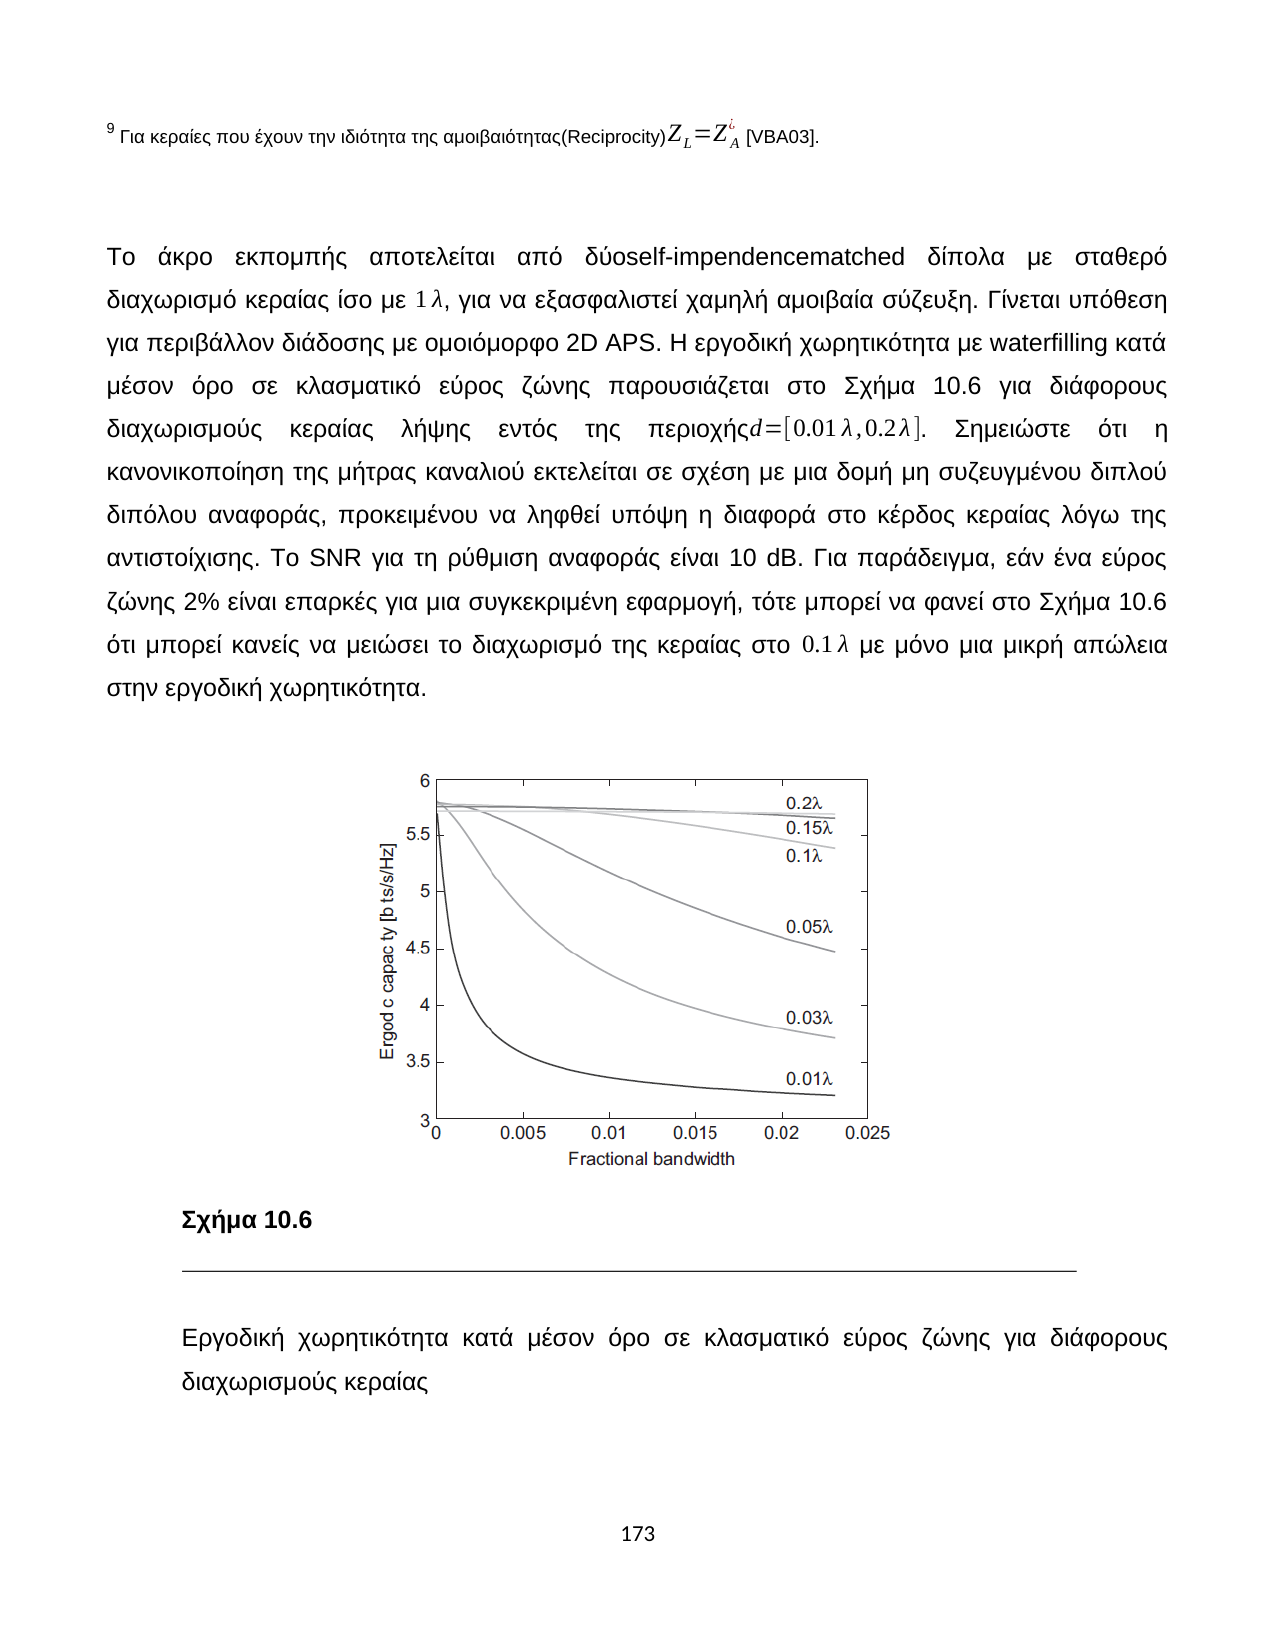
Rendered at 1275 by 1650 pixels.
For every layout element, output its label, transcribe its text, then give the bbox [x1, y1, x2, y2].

text Το άκρο εκπομπής αποτελείται από δύοself-impendencematched δίπολα με σταθερό διαχωρισμό κεραίας ίσο με , για να εξασφαλιστεί χαμηλή αμοιβαία σύζευξη. Γίνεται υπόθεση για περιβάλλον διάδοσης με ομοιόμορφο 2D APS. Η εργοδική χωρητικότητα με waterfilling κατά μέσον όρο σε κλασματικό εύρος ζώνης παρουσιάζεται στο Σχήμα 10.6 για διάφορους διαχωρισμούς κεραίας λήψης εντός της περιοχής. Σημειώστε ότι η κανονικοποίηση της μήτρας καναλιού εκτελείται σε σχέση με μια δομή μη συζευγμένου διπλού διπόλου αναφοράς, προκειμένου να ληφθεί υπόψη η διαφορά στο κέρδος κεραίας λόγω της αντιστοίχισης. Το SNR για τη ρύθμιση αναφοράς είναι 10 dB. Για παράδειγμα, εάν ένα εύρος ζώνης 2% είναι επαρκές για μια συγκεκριμένη εφαρμογή, τότε μπορεί να φανεί στο Σχήμα 10.6 ότι μπορεί κανείς να μειώσει το διαχωρισμό της κεραίας στο με μόνο μια μικρή απώλεια στην εργοδική χωρητικότητα. [106, 242, 1169, 702]
text Σχήμα 10.6 [106, 1205, 1169, 1234]
picture [345, 732, 930, 1175]
text Εργοδική χωρητικότητα κατά μέσον όρο σε κλασματικό εύρος ζώνης για διάφορους διαχωρισμούς κεραίας [181, 1323, 1169, 1395]
picture [181, 1264, 1082, 1280]
text 9 Για κεραίες που έχουν την ιδιότητα της αμοιβαιότητας(Reciprocity) [VBA03]. [106, 118, 1169, 151]
